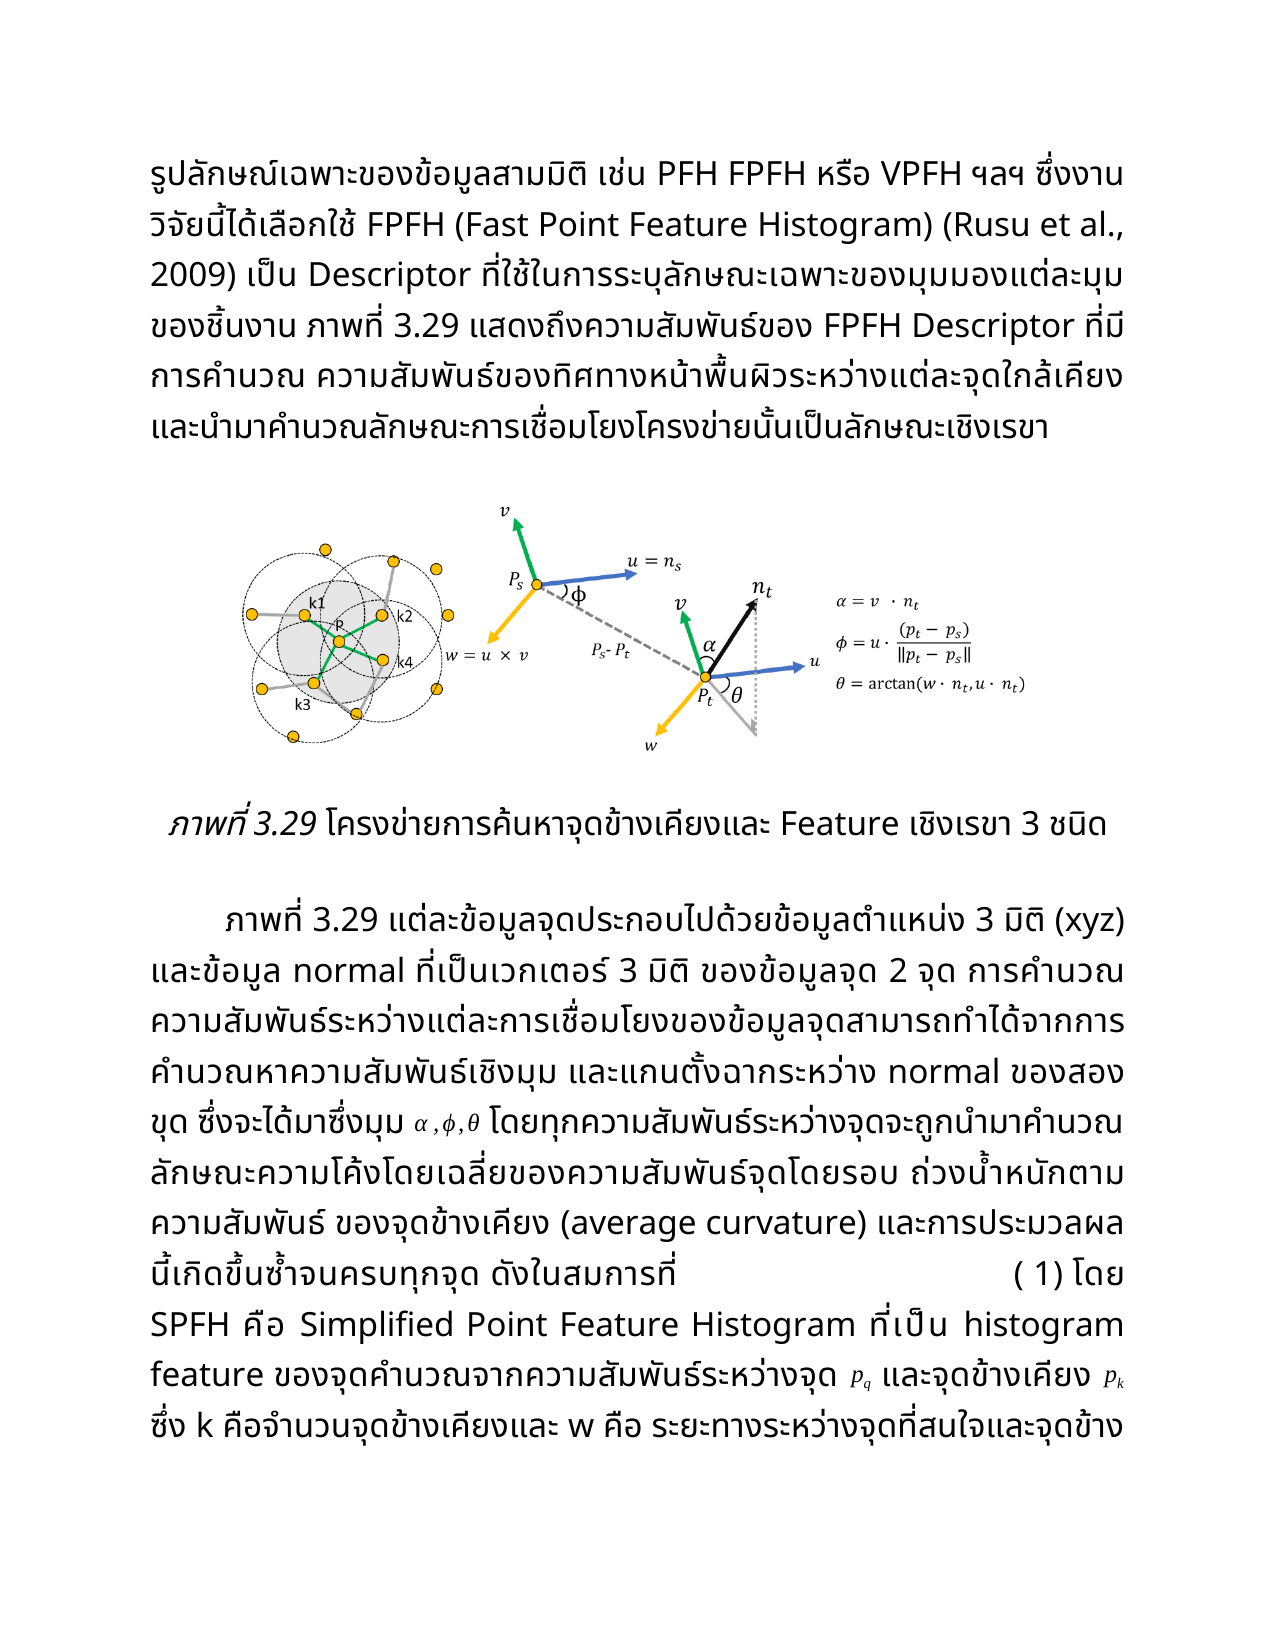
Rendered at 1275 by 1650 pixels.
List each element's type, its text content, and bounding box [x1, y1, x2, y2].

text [150, 150, 1125, 453]
picture [242, 498, 1033, 755]
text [150, 896, 1125, 1452]
